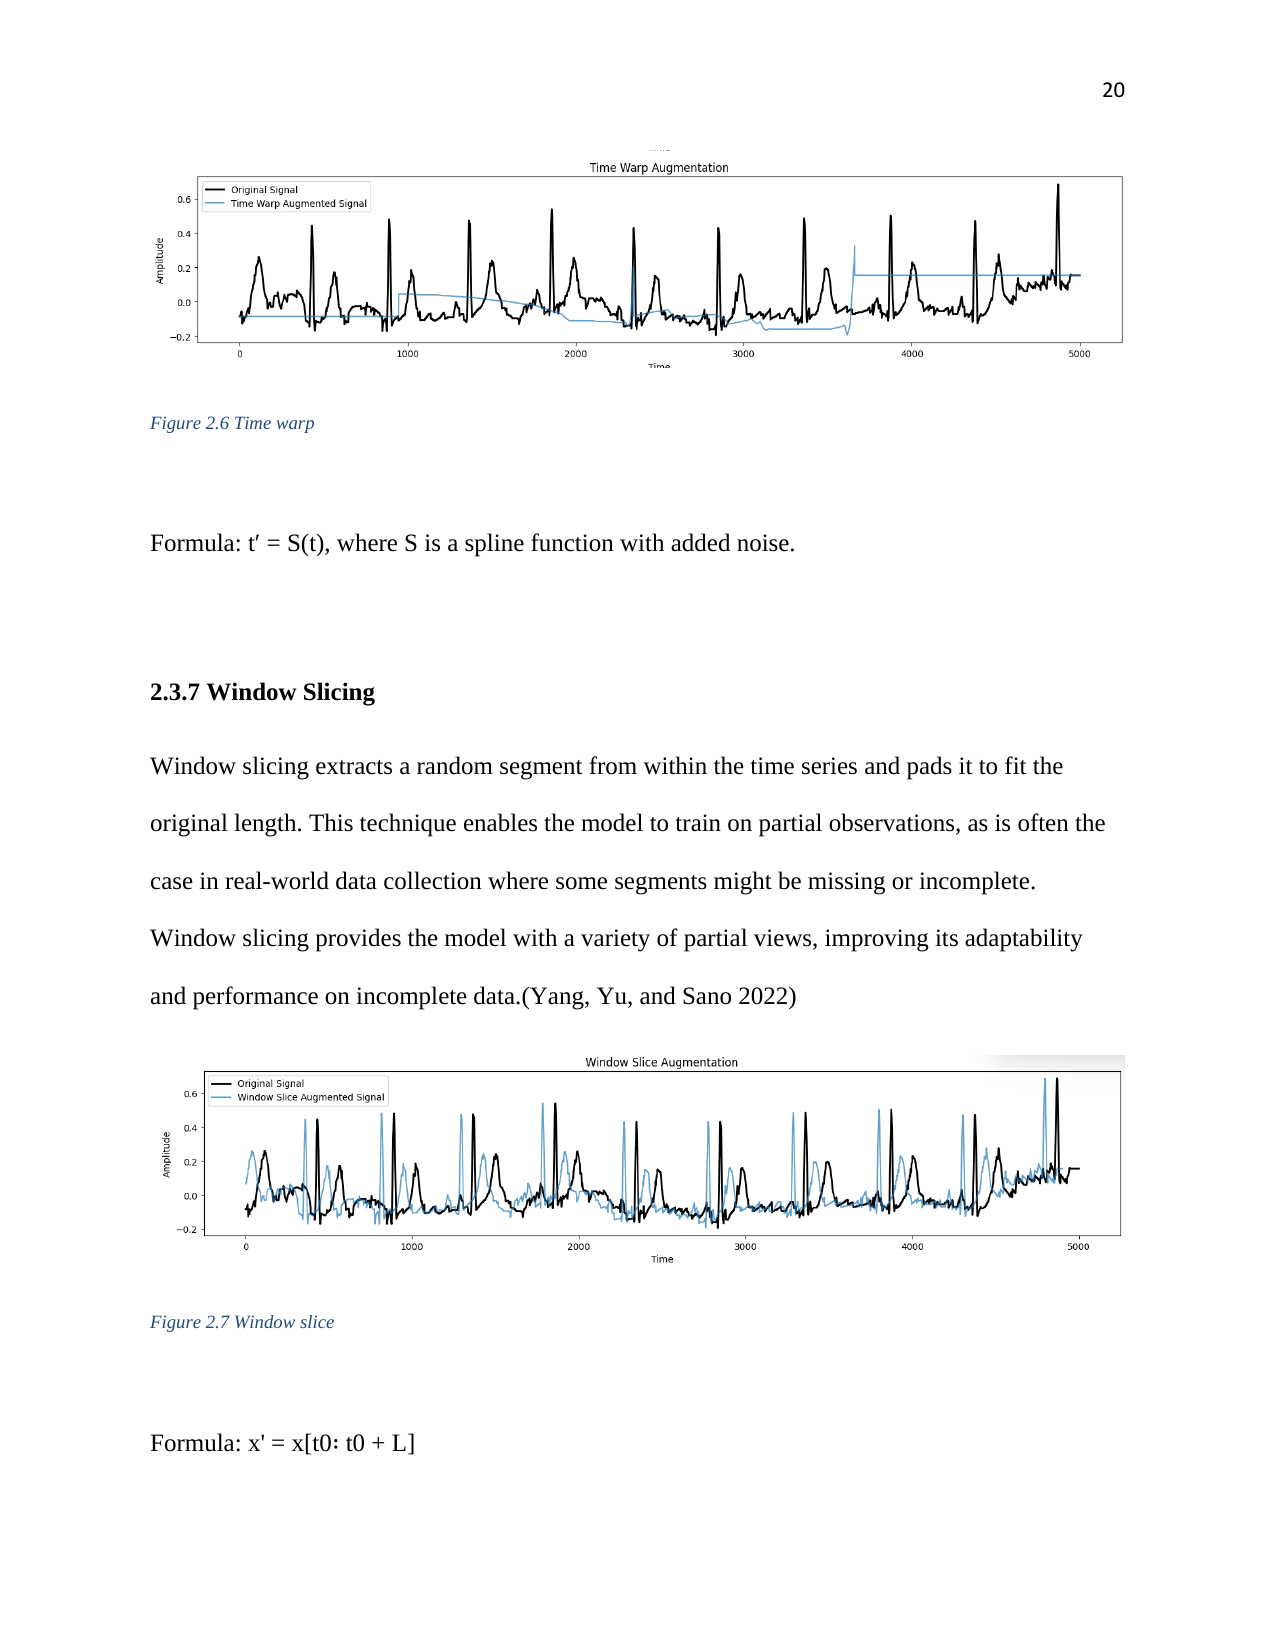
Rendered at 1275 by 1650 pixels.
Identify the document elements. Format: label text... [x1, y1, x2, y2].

text Figure 2.7 Window slice [150, 1311, 1125, 1332]
text Formula: x' = x[t0∶ t0 + L] [150, 1427, 1125, 1456]
text Window slicing extracts a random segment from within the time series and pads it to fit the original length. This technique enables the model to train on partial observations, as is often the case in real-world data collection where some segments might be missing or incomplete. Window slicing provides the model with a variety of partial views, improving its adaptability and performance on incomplete data.(Yang, Yu, and Sano 2022) [150, 751, 1125, 1010]
picture [150, 150, 1125, 368]
text Formula: t′ = S(t), where S is a spline function with added noise. [150, 528, 1125, 557]
text 2.3.7 Window Slicing [150, 677, 1125, 706]
picture [150, 1055, 1125, 1266]
text Figure 2.6 Time warp [150, 412, 1125, 433]
